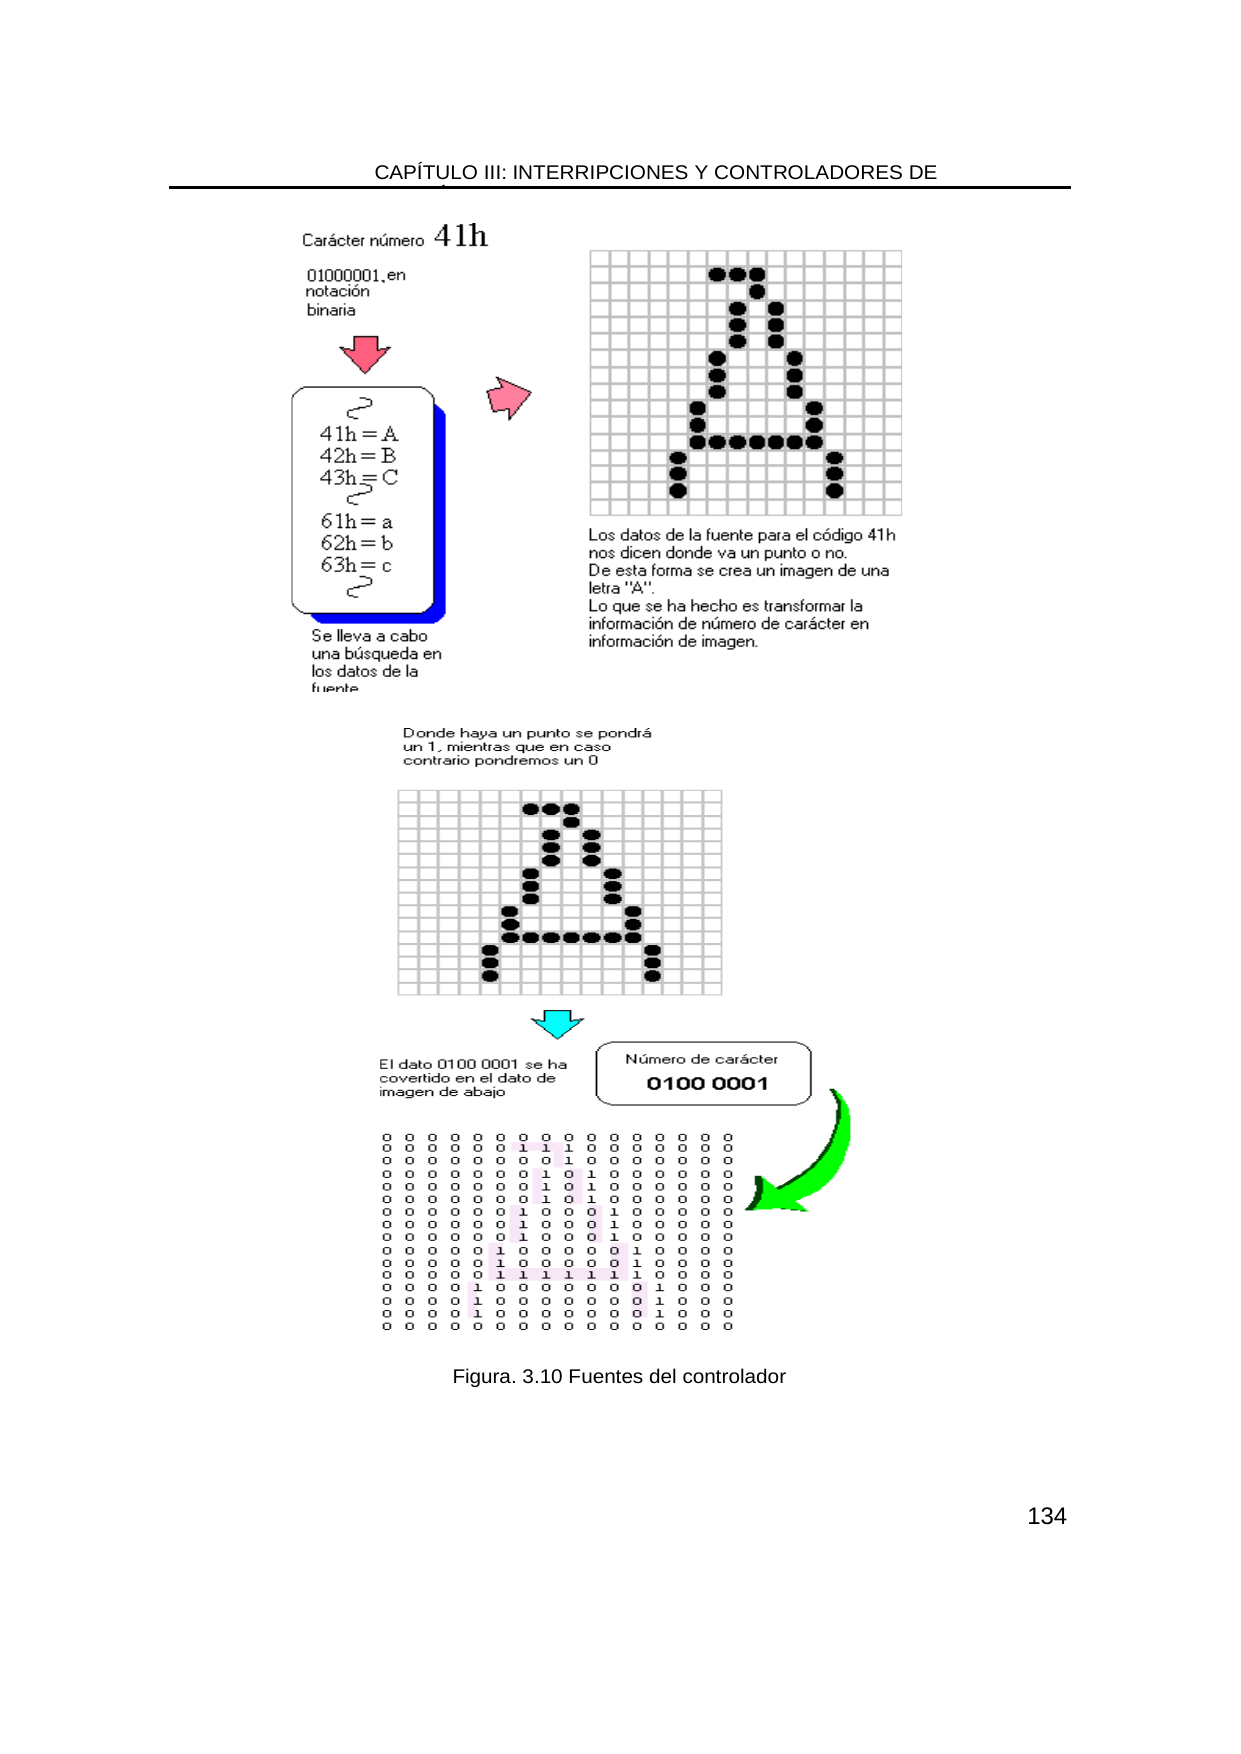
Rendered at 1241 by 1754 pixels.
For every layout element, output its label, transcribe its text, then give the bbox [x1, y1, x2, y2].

picture [291, 223, 903, 692]
text Figura. 3.10 Fuentes del controlador [137, 1365, 1101, 1388]
picture [380, 728, 851, 1330]
